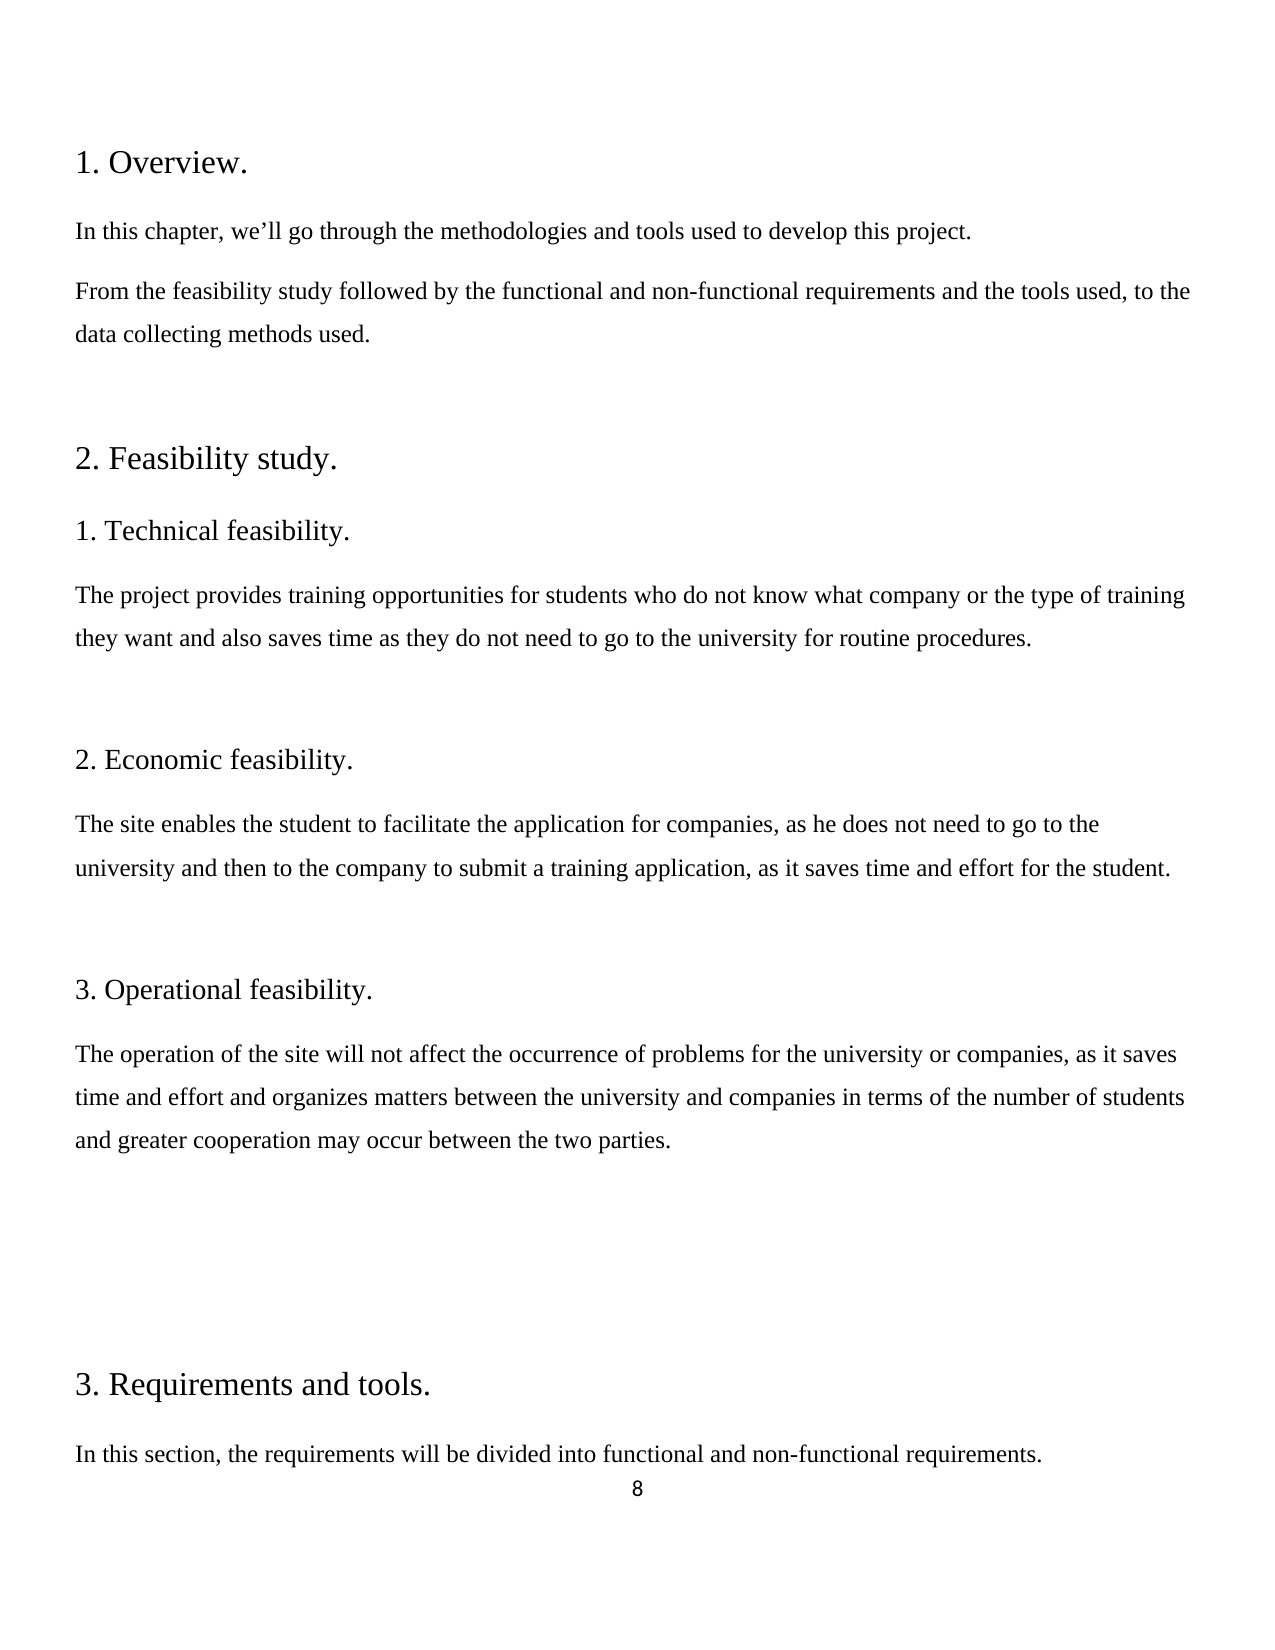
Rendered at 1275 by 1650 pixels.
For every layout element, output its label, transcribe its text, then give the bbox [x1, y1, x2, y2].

text The site enables the student to facilitate the application for companies, as he does not need to go to the university and then to the company to submit a training application, as it saves time and effort for the student. [75, 809, 1200, 881]
text In this chapter, we’ll go through the methodologies and tools used to develop this project. [75, 216, 1200, 245]
text 2. Economic feasibility. [75, 742, 1200, 776]
text In this section, the requirements will be divided into functional and non-functional requirements. [75, 1439, 1200, 1467]
text 2. Feasibility study. [75, 439, 1200, 477]
text 3. Operational feasibility. [75, 972, 1200, 1006]
text 1. Overview. [75, 142, 1200, 180]
text The project provides training opportunities for students who do not know what company or the type of training they want and also saves time as they do not need to go to the university for routine procedures. [75, 580, 1200, 652]
text 1. Technical feasibility. [75, 513, 1200, 546]
text 3. Requirements and tools. [75, 1364, 1200, 1403]
text From the feasibility study followed by the functional and non-functional requirements and the tools used, to the data collecting methods used. [75, 276, 1200, 348]
text The operation of the site will not affect the occurrence of problems for the university or companies, as it saves time and effort and organizes matters between the university and companies in terms of the number of students and greater cooperation may occur between the two parties. [75, 1039, 1200, 1154]
